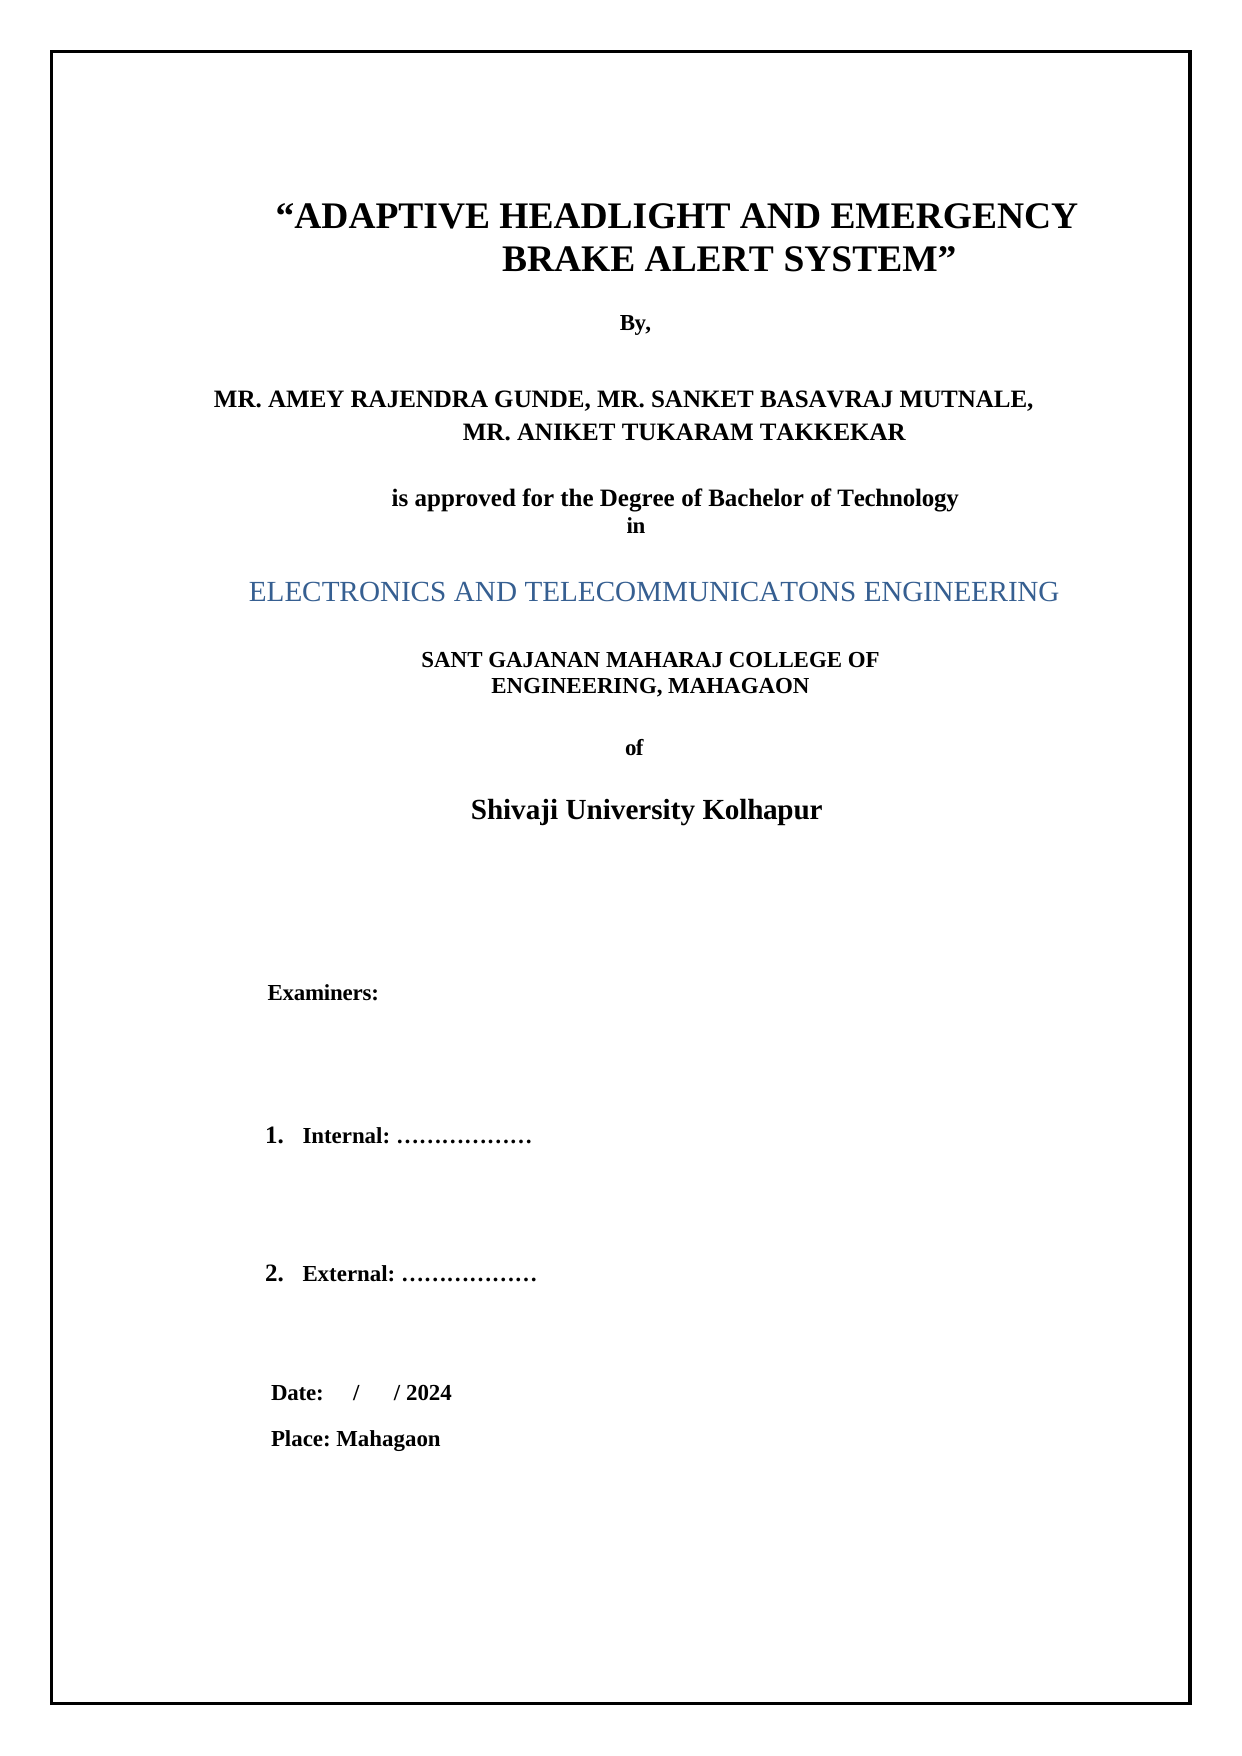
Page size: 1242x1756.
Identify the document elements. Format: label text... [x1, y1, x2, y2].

text Shivaji University Kolhapur [175, 792, 1118, 826]
text SANT GAJANAN MAHARAJ COLLEGE OF ENGINEERING, MAHAGAON [339, 646, 962, 699]
text Date: / / 2024 [271, 1379, 453, 1406]
text ELECTRONICS AND TELECOMMUNICATONS ENGINEERING [175, 574, 1133, 608]
text By, [175, 309, 1096, 335]
text of [243, 734, 1025, 761]
text in [243, 512, 1029, 538]
list External: ……………… [265, 1258, 1135, 1287]
text Place: Mahagaon [271, 1425, 453, 1452]
list Internal: ……………… [265, 1120, 1135, 1149]
text Examiners: [267, 979, 1135, 1005]
text is approved for the Degree of Bachelor of Technology [215, 483, 1135, 512]
text MR. AMEY RAJENDRA GUNDE, MR. SANKET BASAVRAJ MUTNALE, MR. ANIKET TUKARAM TAKKEKAR [214, 384, 1135, 446]
subtitle “ADAPTIVE HEADLIGHT AND EMERGENCY BRAKE ALERT SYSTEM” [228, 194, 1116, 280]
